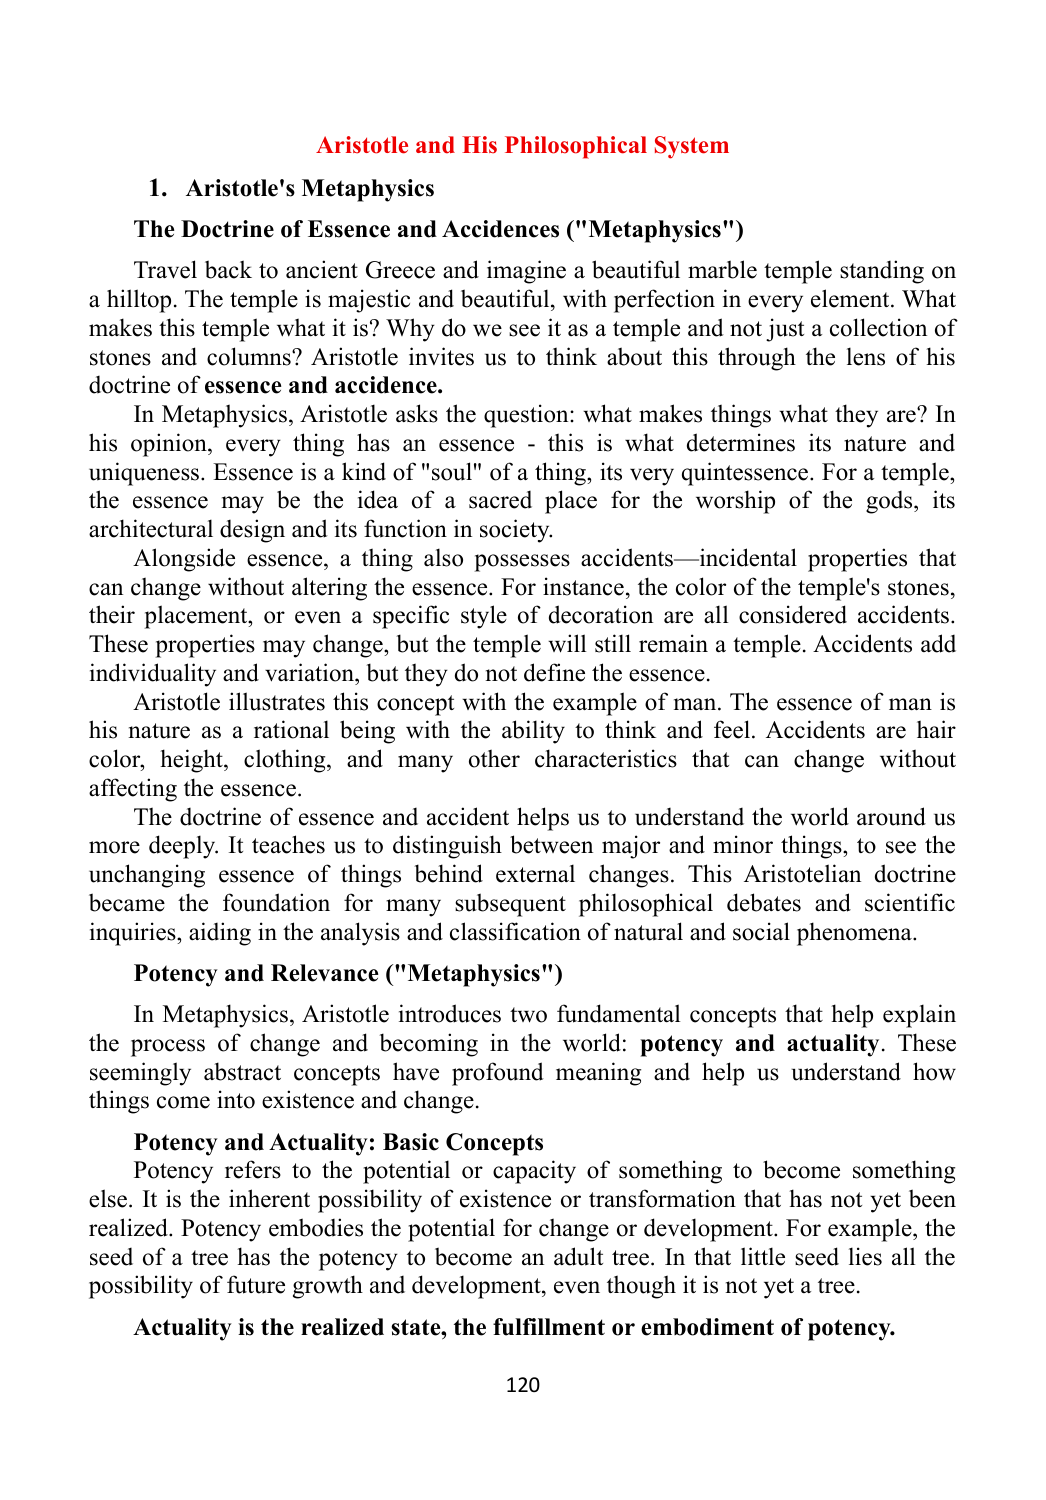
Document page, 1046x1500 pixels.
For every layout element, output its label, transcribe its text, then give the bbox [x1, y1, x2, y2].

text Actuality is the realized state, the fulfillment or embodiment of potency. [89, 1312, 957, 1341]
text Potency and Actuality: Basic Concepts [89, 1127, 957, 1156]
text Travel back to ancient Greece and imagine a beautiful marble temple standing on a hilltop. The temple is majestic and beautiful, with perfection in every element. What makes this temple what it is? Why do we see it as a temple and not just a collection of stones and columns? Aristotle invites us to think about this through the lens of his doctrine of essence and accidence. [89, 256, 957, 399]
text Alongside essence, a thing also possesses accidents—incidental properties that can change without altering the essence. For instance, the color of the temple's stones, their placement, or even a specific style of decoration are all considered accidents. These properties may change, but the temple will still remain a temple. Accidents add individuality and variation, but they do not define the essence. [89, 543, 957, 687]
list Aristotle's Metaphysics [148, 172, 957, 202]
text The doctrine of essence and accident helps us to understand the world around us more deeply. It teaches us to distinguish between major and minor things, to see the unchanging essence of things behind external changes. This Aristotelian doctrine became the foundation for many subsequent philosophical debates and scientific inquiries, aiding in the analysis and classification of natural and social phenomena. [89, 802, 957, 946]
text Aristotle illustrates this concept with the example of man. The essence of man is his nature as a rational being with the ability to think and feel. Accidents are hair color, height, clothing, and many other characteristics that can change without affecting the essence. [89, 687, 957, 802]
text In Metaphysics, Aristotle asks the question: what makes things what they are? In his opinion, every thing has an essence - this is what determines its nature and uniqueness. Essence is a kind of "soul" of a thing, its very quintessence. For a temple, the essence may be the idea of a sacred place for the worship of the gods, its architectural design and its function in society. [89, 399, 957, 543]
text Potency and Relevance ("Metaphysics") [89, 958, 957, 987]
text Aristotle and His Philosophical System [89, 131, 957, 159]
text In Metaphysics, Aristotle introduces two fundamental concepts that help explain the process of change and becoming in the world: potency and actuality. These seemingly abstract concepts have profound meaning and help us understand how things come into existence and change. [89, 999, 957, 1114]
text Potency refers to the potential or capacity of something to become something else. It is the inherent possibility of existence or transformation that has not yet been realized. Potency embodies the potential for change or development. For example, the seed of a tree has the potency to become an adult tree. In that little seed lies all the possibility of future growth and development, even though it is not yet a tree. [89, 1156, 957, 1299]
text The Doctrine of Essence and Accidences ("Metaphysics") [89, 214, 957, 243]
